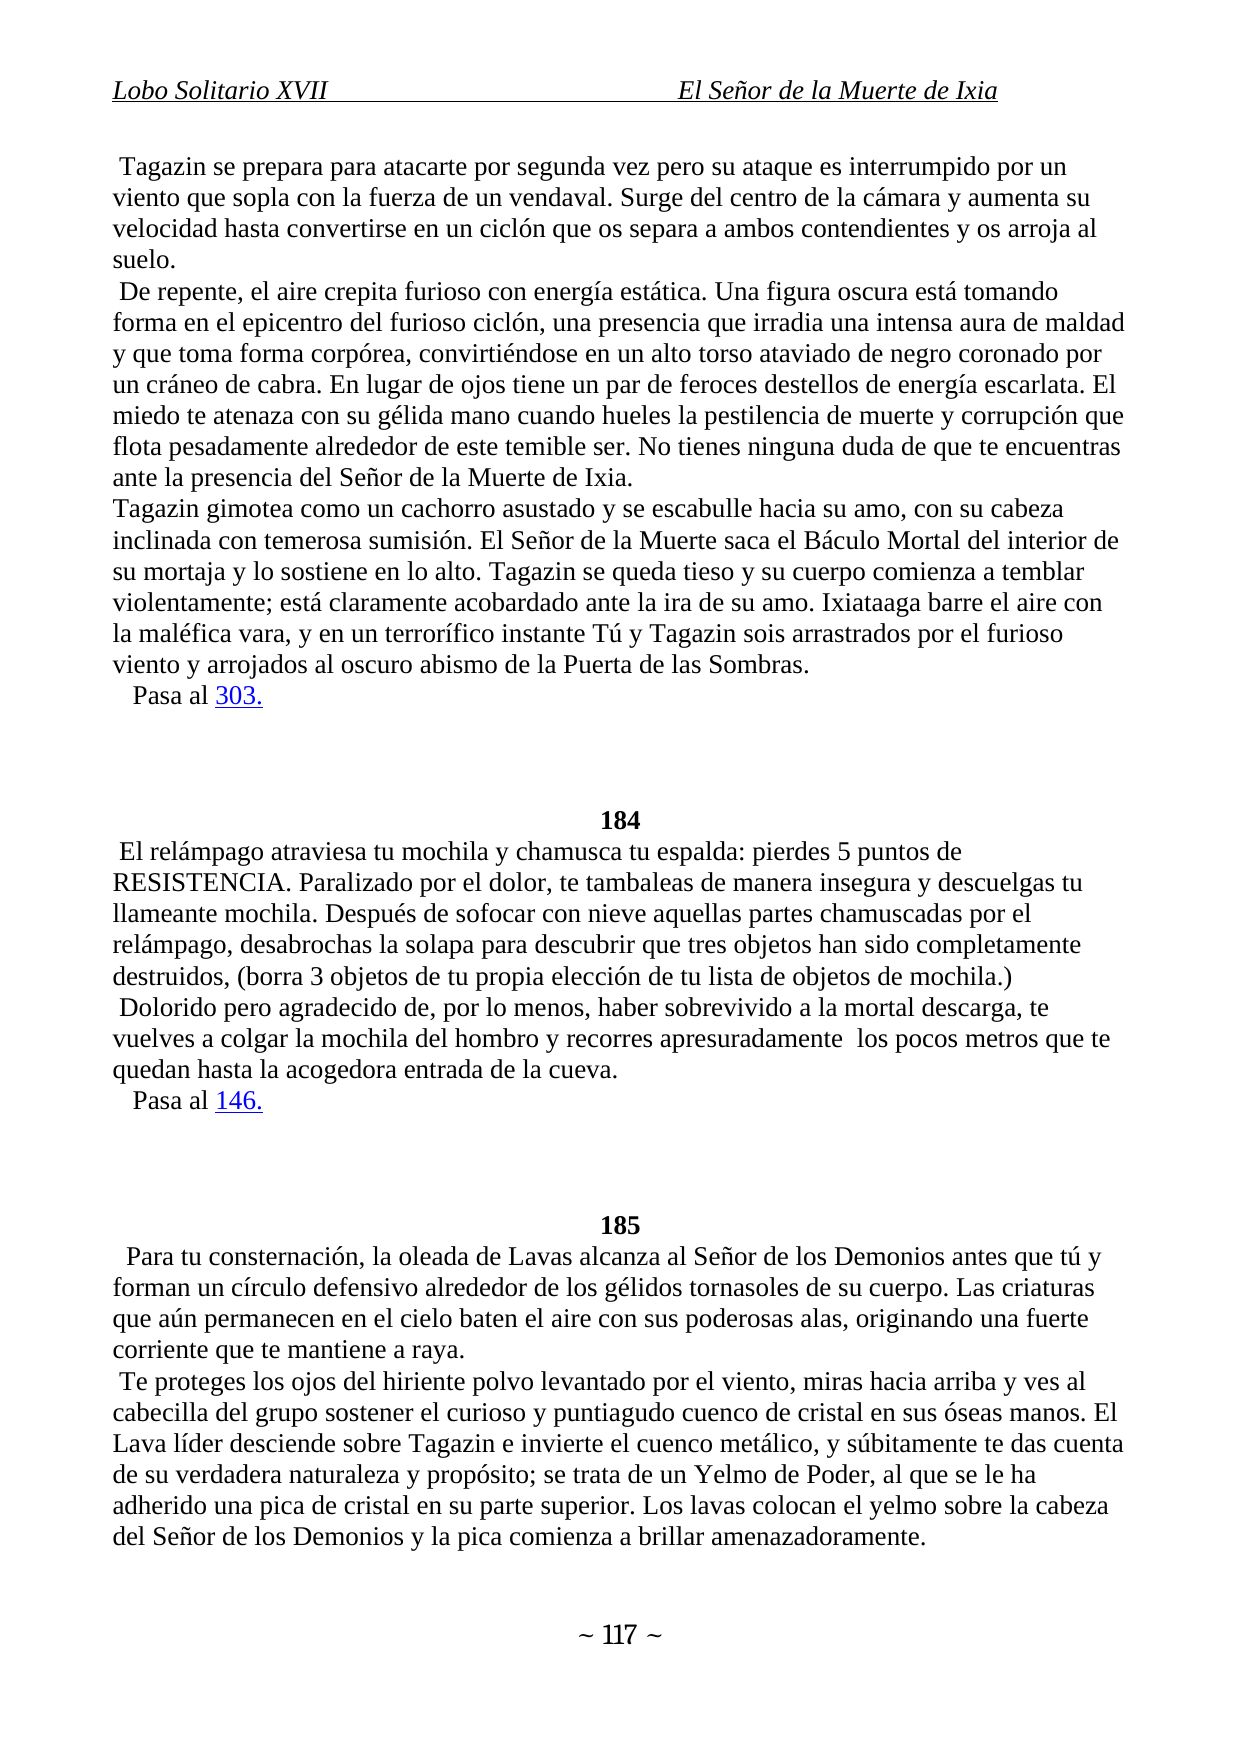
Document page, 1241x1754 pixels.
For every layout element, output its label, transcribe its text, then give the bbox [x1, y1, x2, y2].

text El relámpago atraviesa tu mochila y chamusca tu espalda: pierdes 5 puntos de RESISTENCIA. Paralizado por el dolor, te tambaleas de manera insegura y descuelgas tu llameante mochila. Después de sofocar con nieve aquellas partes chamuscadas por el relámpago, desabrochas la solapa para descubrir que tres objetos han sido completamente destruidos, (borra 3 objetos de tu propia elección de tu lista de objetos de mochila.) [112, 835, 1128, 991]
text Para tu consternación, la oleada de Lavas alcanza al Señor de los Demonios antes que tú y forman un círculo defensivo alrededor de los gélidos tornasoles de su cuerpo. Las criaturas que aún permanecen en el cielo baten el aire con sus poderosas alas, originando una fuerte corriente que te mantiene a raya. [112, 1240, 1128, 1365]
text Pasa al 146. [112, 1084, 1128, 1116]
text Tagazin gimotea como un cachorro asustado y se escabulle hacia su amo, con su cabeza inclinada con temerosa sumisión. El Señor de la Muerte saca el Báculo Mortal del interior de su mortaja y lo sostiene en lo alto. Tagazin se queda tieso y su cuerpo comienza a temblar violentamente; está claramente acobardado ante la ira de su amo. Ixiataaga barre el aire con la maléfica vara, y en un terrorífico instante Tú y Tagazin sois arrastrados por el furioso viento y arrojados al oscuro abismo de la Puerta de las Sombras. [112, 493, 1128, 679]
text Te proteges los ojos del hiriente polvo levantado por el viento, miras hacia arriba y ves al cabecilla del grupo sostener el curioso y puntiagudo cuenco de cristal en sus óseas manos. El Lava líder desciende sobre Tagazin e invierte el cuenco metálico, y súbitamente te das cuenta de su verdadera naturaleza y propósito; se trata de un Yelmo de Poder, al que se le ha adherido una pica de cristal en su parte superior. Los lavas colocan el yelmo sobre la cabeza del Señor de los Demonios y la pica comienza a brillar amenazadoramente. [112, 1365, 1128, 1552]
text 184 [112, 804, 1128, 835]
text Dolorido pero agradecido de, por lo menos, haber sobrevivido a la mortal descarga, te vuelves a colgar la mochila del hombro y recorres apresuradamente los pocos metros que te quedan hasta la acogedora entrada de la cueva. [112, 991, 1128, 1084]
text De repente, el aire crepita furioso con energía estática. Una figura oscura está tomando forma en el epicentro del furioso ciclón, una presencia que irradia una intensa aura de maldad y que toma forma corpórea, convirtiéndose en un alto torso ataviado de negro coronado por un cráneo de cabra. En lugar de ojos tiene un par de feroces destellos de energía escarlata. El miedo te atenaza con su gélida mano cuando hueles la pestilencia de muerte y corrupción que flota pesadamente alrededor de este temible ser. No tienes ninguna duda de que te encuentras ante la presencia del Señor de la Muerte de Ixia. [112, 274, 1128, 493]
text Tagazin se prepara para atacarte por segunda vez pero su ataque es interrumpido por un viento que sopla con la fuerza de un vendaval. Surge del centro de la cámara y aumenta su velocidad hasta convertirse en un ciclón que os separa a ambos contendientes y os arroja al suelo. [112, 150, 1128, 274]
text 185 [112, 1209, 1128, 1240]
text Pasa al 303. [112, 679, 1128, 711]
